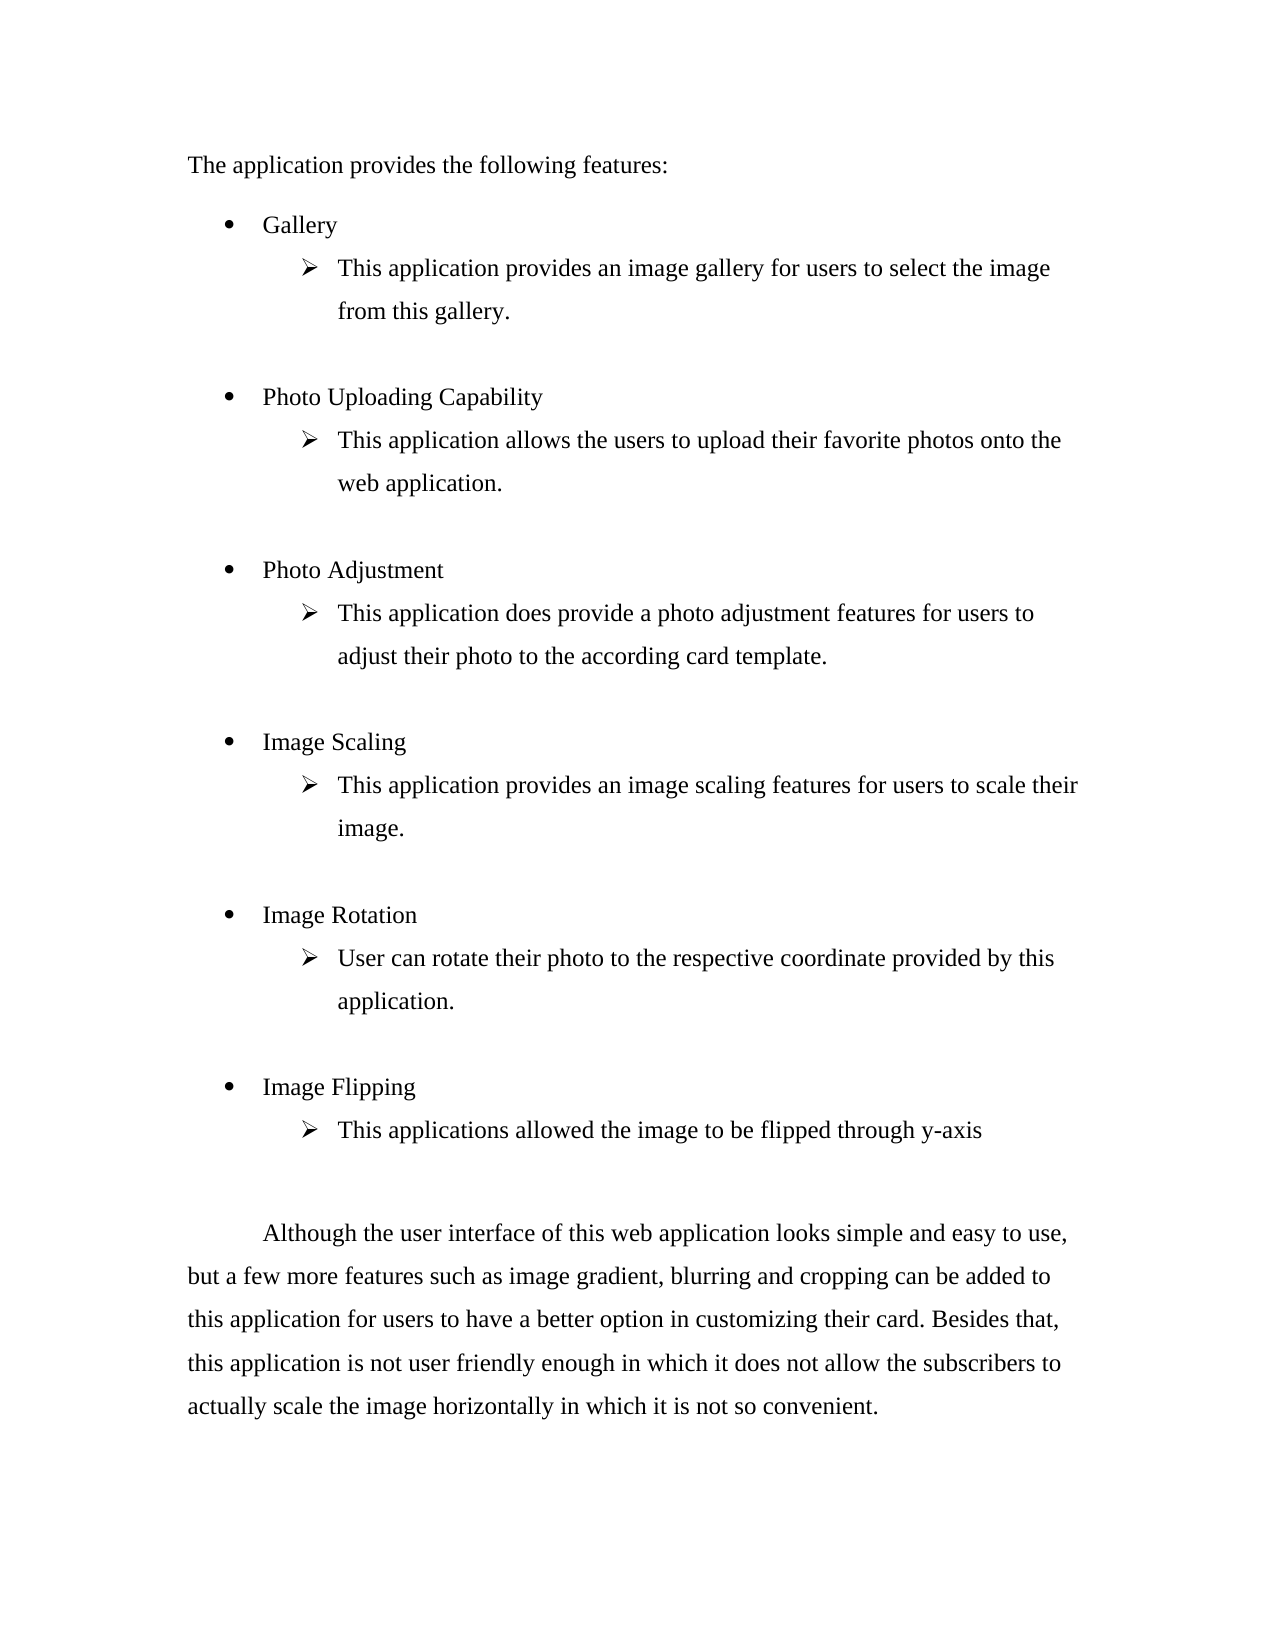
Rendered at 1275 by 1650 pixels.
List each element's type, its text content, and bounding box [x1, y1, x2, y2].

list This application provides an image gallery for users to select the image from this gallery. [300, 253, 1087, 325]
list Photo Uploading Capability [225, 382, 1087, 411]
list User can rotate their photo to the respective coordinate provided by this application. [300, 943, 1087, 1015]
list Image Flipping [225, 1072, 1087, 1101]
list Photo Adjustment [225, 555, 1087, 583]
text The application provides the following features: [187, 150, 1087, 179]
list Image Scaling [225, 727, 1087, 756]
list This application provides an image scaling features for users to scale their image. [300, 770, 1087, 842]
text Although the user interface of this web application looks simple and easy to use, but a few more features such as image gradient, blurring and cropping can be added to this application for users to have a better option in customizing their card. Besides that, this application is not user friendly enough in which it does not allow the subscribers to actually scale the image horizontally in which it is not so convenient. [187, 1218, 1087, 1419]
list This application allows the users to upload their favorite photos onto the web application. [300, 425, 1087, 497]
list This applications allowed the image to be flipped through y-axis [300, 1115, 1087, 1144]
list Gallery [225, 210, 1087, 238]
list Image Rotation [225, 900, 1087, 928]
list This application does provide a photo adjustment features for users to adjust their photo to the according card template. [300, 598, 1087, 670]
